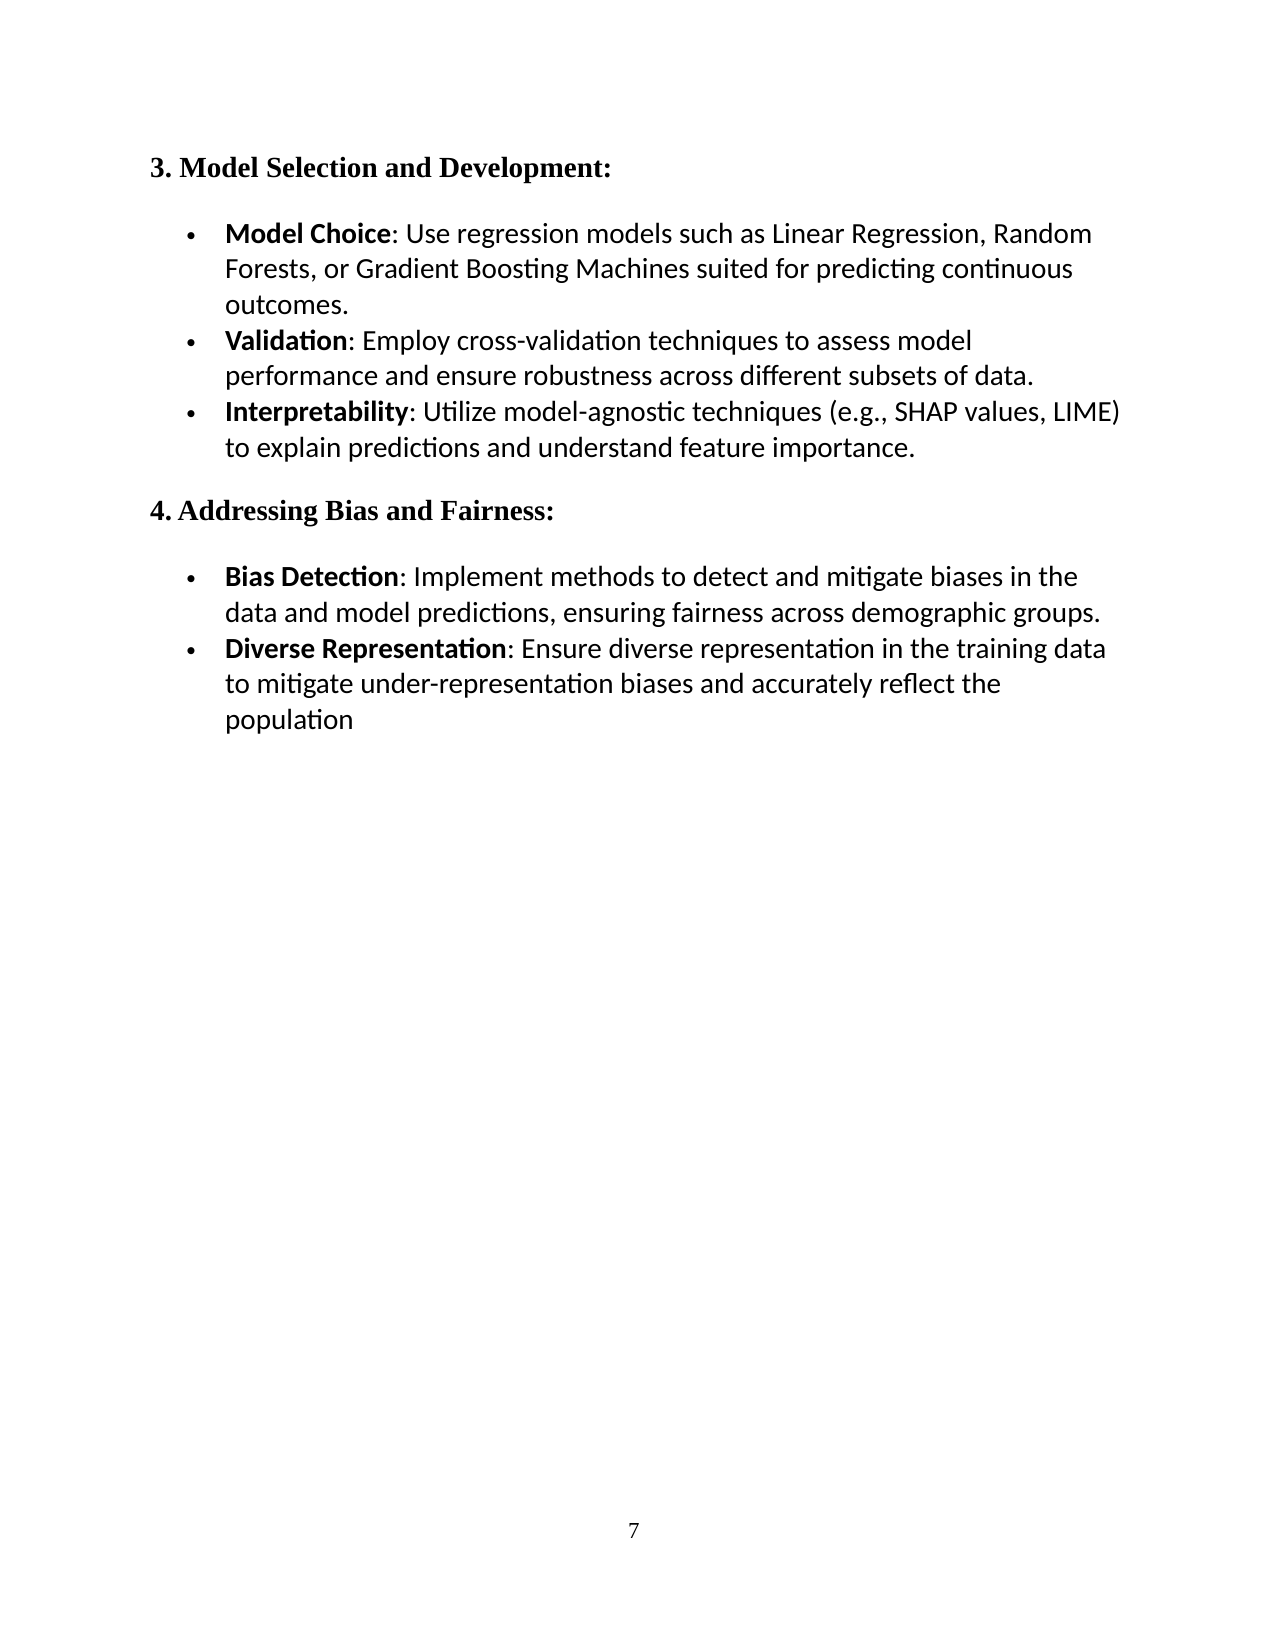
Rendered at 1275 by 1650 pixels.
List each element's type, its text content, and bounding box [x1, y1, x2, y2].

subtitle 4. Addressing Bias and Fairness: [150, 493, 1047, 527]
list Interpretability: Utilize model-agnostic techniques (e.g., SHAP values, LIME) to explain predictions and understand feature importance. [187, 393, 1125, 464]
list Validation: Employ cross-validation techniques to assess model performance and ensure robustness across different subsets of data. [187, 322, 1125, 393]
list Bias Detection: Implement methods to detect and mitigate biases in the data and model predictions, ensuring fairness across demographic groups. [187, 558, 1125, 630]
list Diverse Representation: Ensure diverse representation in the training data to mitigate under-representation biases and accurately reflect the population [187, 630, 1125, 737]
subtitle 3. Model Selection and Development: [150, 150, 1047, 183]
list Model Choice: Use regression models such as Linear Regression, Random Forests, or Gradient Boosting Machines suited for predicting continuous outcomes. [187, 215, 1125, 322]
